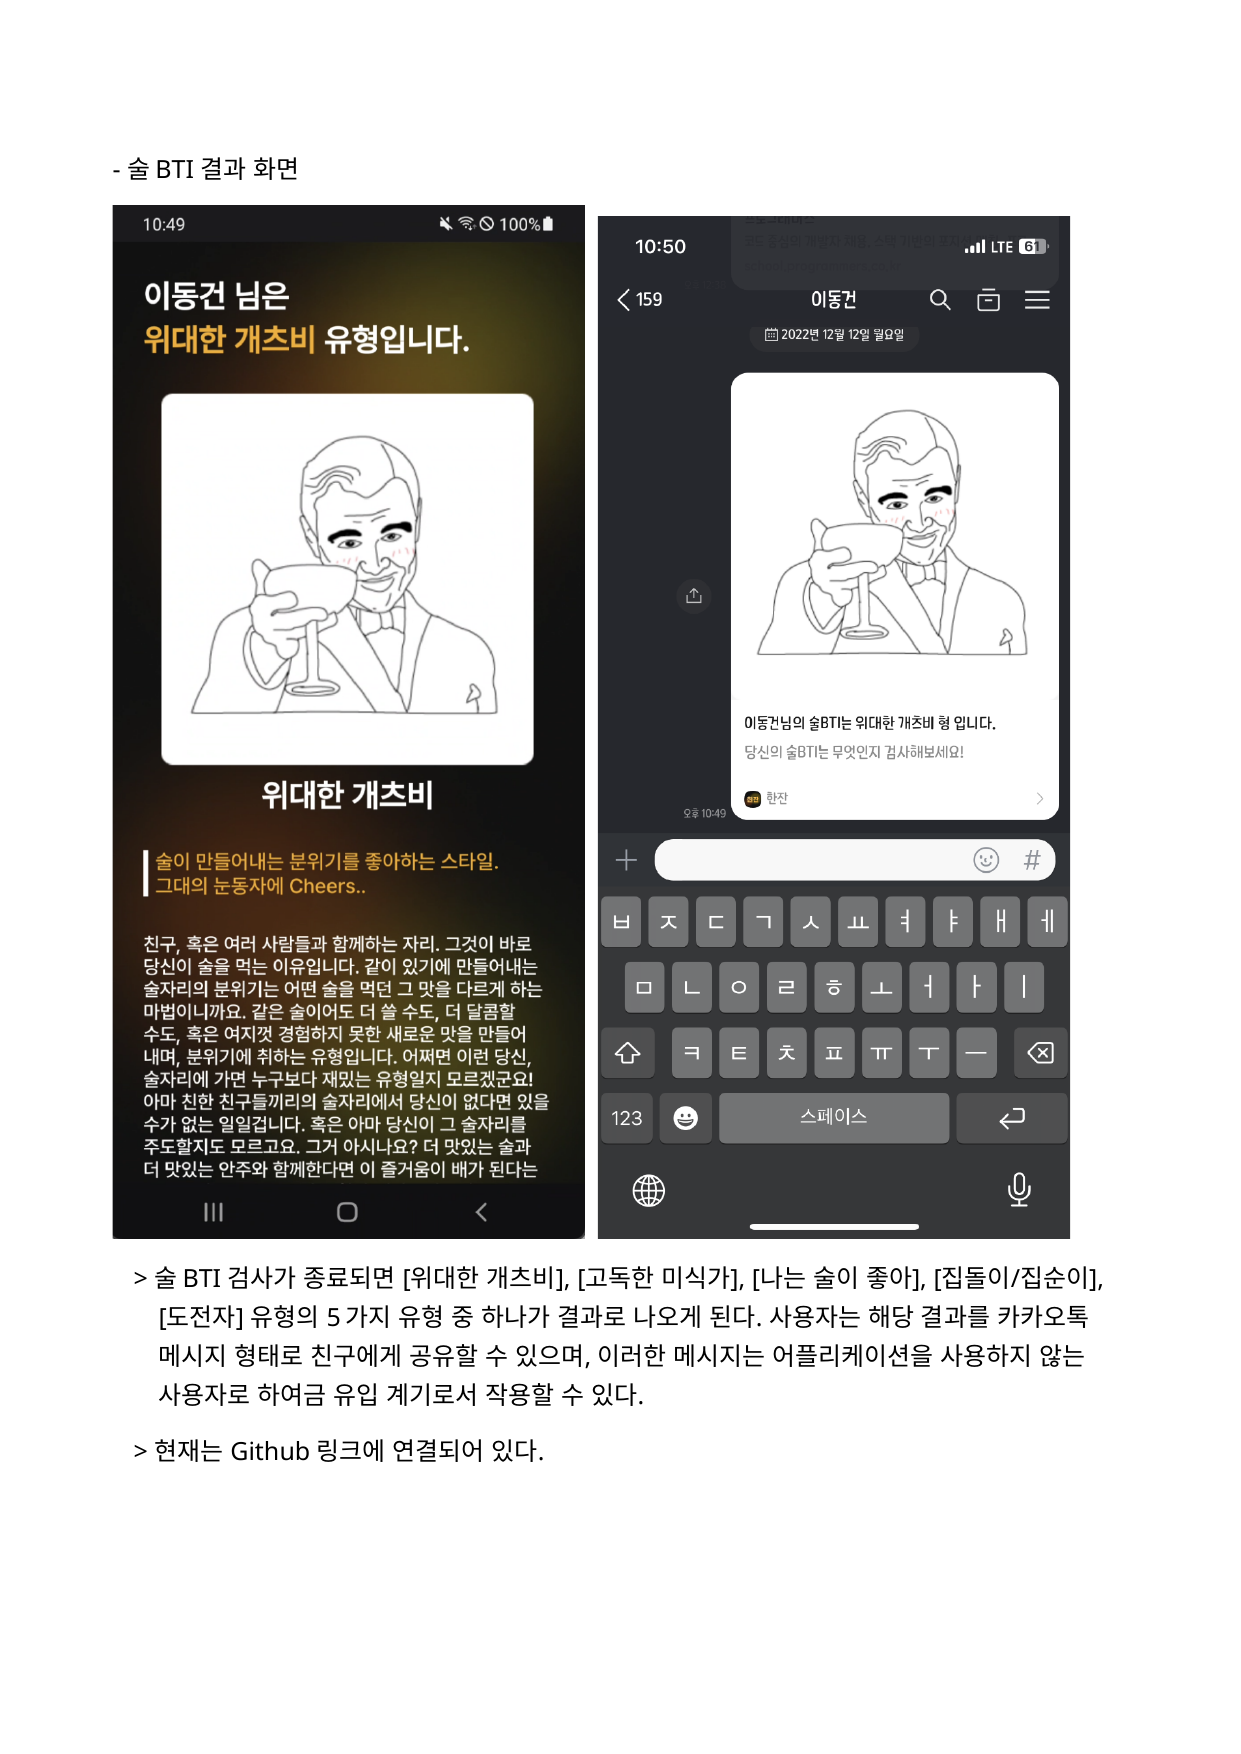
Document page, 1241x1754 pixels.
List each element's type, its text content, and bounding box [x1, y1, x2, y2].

text - 술BTI 결과 화면 [112, 150, 1128, 186]
picture [597, 216, 1071, 1239]
text > 현재는 Github 링크에 연결되어 있다. [133, 1431, 1128, 1467]
picture [112, 205, 585, 1239]
text > 술BTI 검사가 종료되면 [위대한 개츠비], [고독한 미식가], [나는 술이 좋아], [집돌이/집순이], [도전자] 유형의 5가지 유형 중 하나가 결과로 나오게 된다. 사용자는 해당 결과를 카카오톡 메시지 형태로 친구에게 공유할 수 있으며, 이러한 메시지는 어플리케이션을 사용하지 않는 사용자로 하여금 유입 계기로서 작용할 수 있다. [133, 1258, 1128, 1411]
